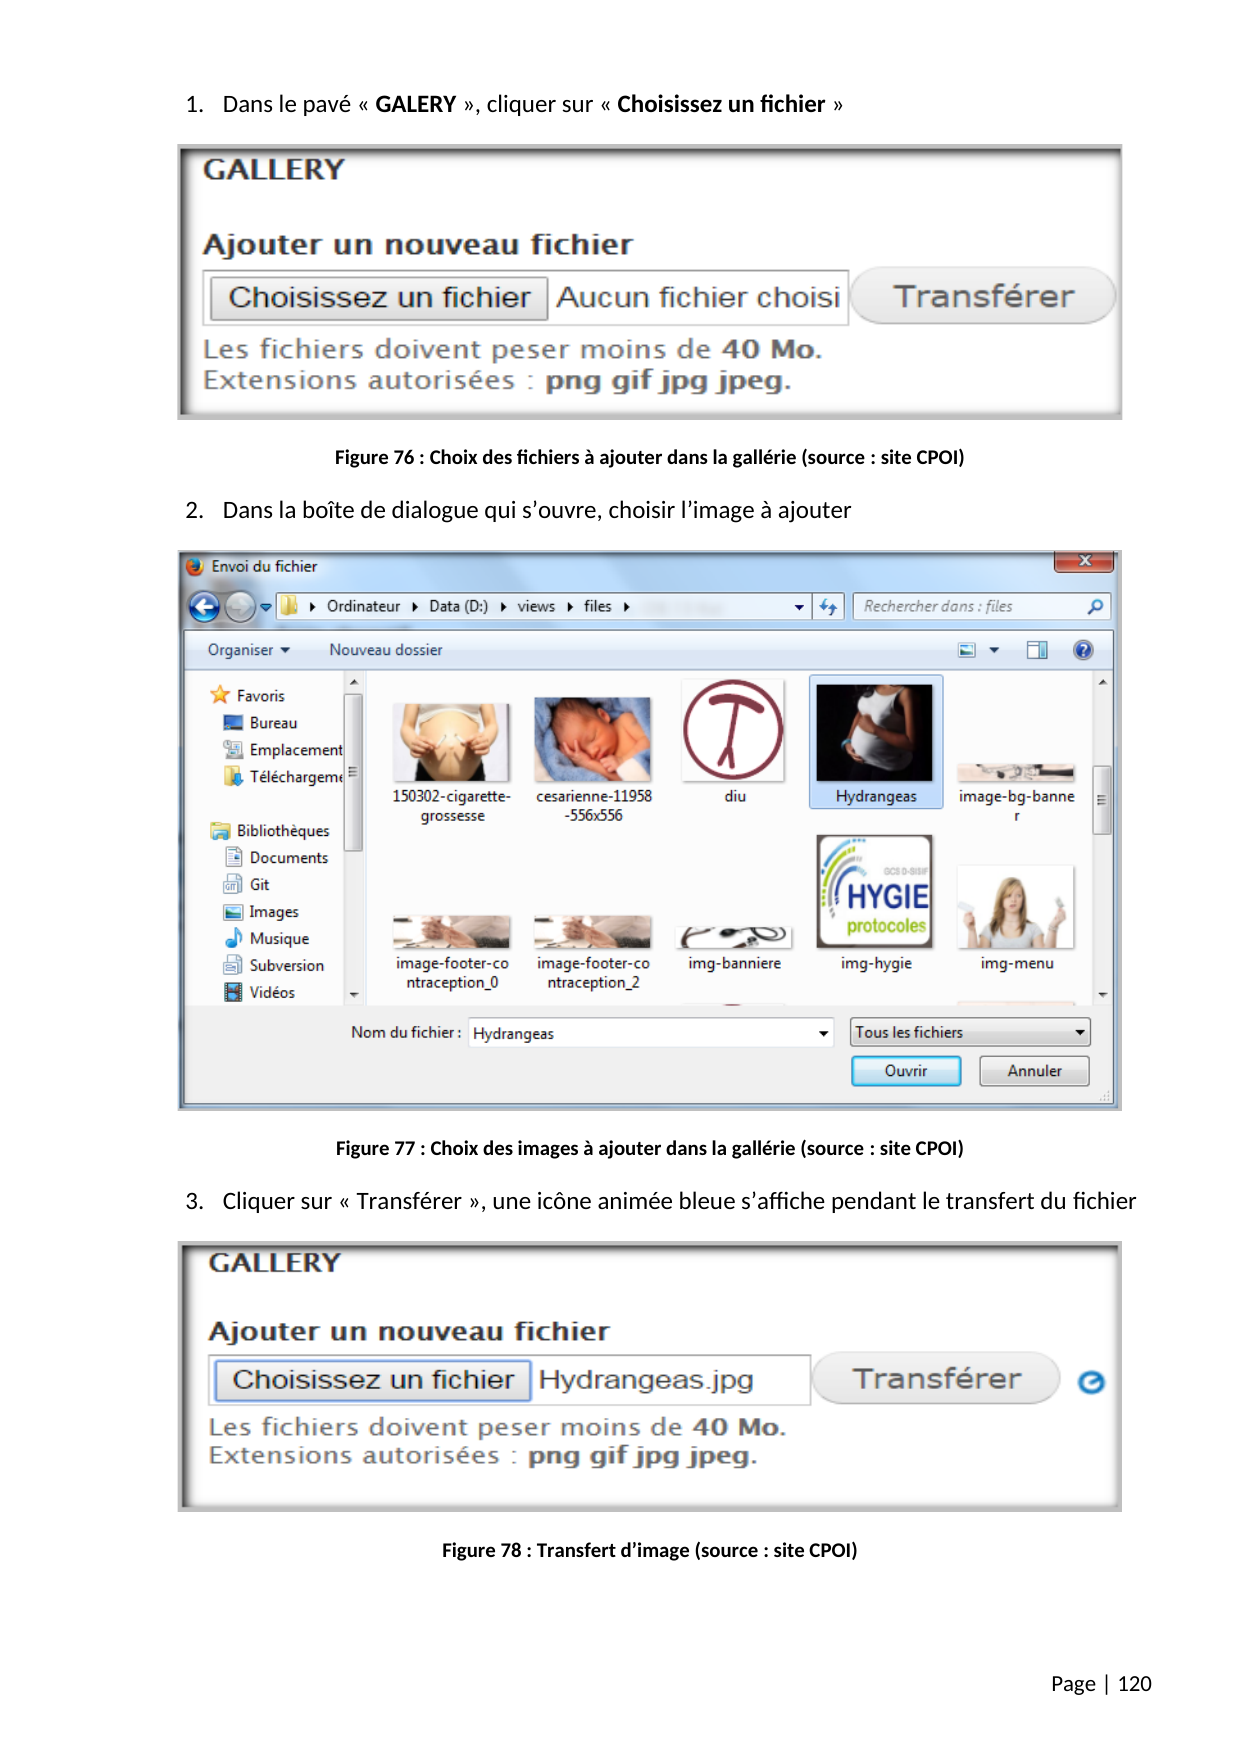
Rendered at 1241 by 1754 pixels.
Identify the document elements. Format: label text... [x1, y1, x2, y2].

text Figure 76 : Choix des fichiers à ajouter dans la gallérie (source : site CPOI) [148, 444, 1152, 470]
list Dans la boîte de dialogue qui s’ouvre, choisir l’image à ajouter [185, 494, 1152, 525]
list Dans le pavé « GALERY », cliquer sur « Choisissez un fichier » [185, 89, 1152, 119]
picture [177, 550, 1122, 1111]
picture [177, 1241, 1122, 1512]
text Figure 78 : Transfert d’image (source : site CPOI) [148, 1537, 1152, 1562]
text Figure 77 : Choix des images à ajouter dans la gallérie (source : site CPOI) [148, 1135, 1152, 1161]
picture [177, 144, 1123, 420]
list Cliquer sur « Transférer », une icône animée bleue s’affiche pendant le transfert du fichier [185, 1185, 1152, 1216]
